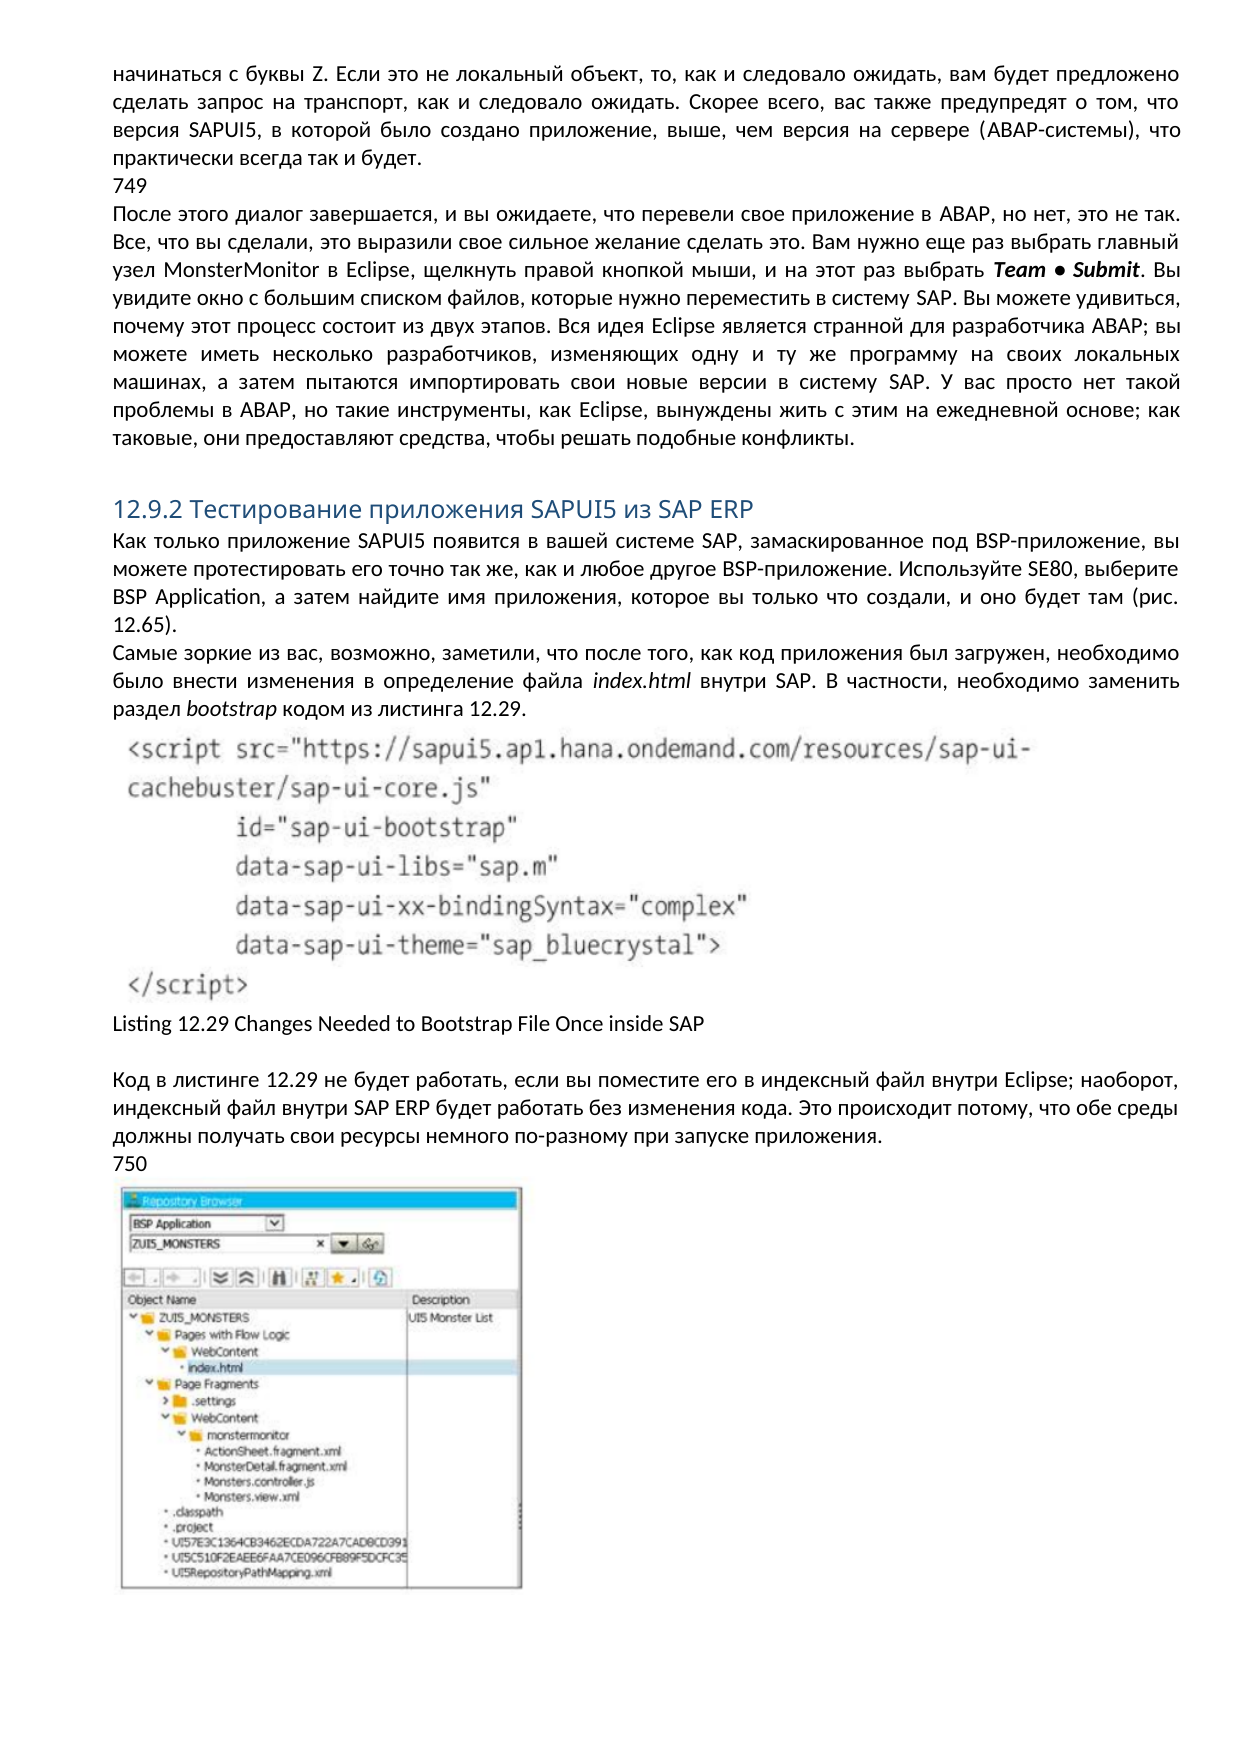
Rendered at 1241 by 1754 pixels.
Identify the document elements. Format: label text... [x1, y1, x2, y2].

text После этого диалог завершается, и вы ожидаете, что перевели свое приложение в ABAP, но нет, это не так. Все, что вы сделали, это выразили свое сильное желание сделать это. Вам нужно еще раз выбрать главный узел MonsterMonitor в Eclipse, щелкнуть правой кнопкой мыши, и на этот раз выбрать Team • Submit. Вы увидите окно с большим списком файлов, которые нужно переместить в систему SAP. Вы можете удивиться, почему этот процесс состоит из двух этапов. Вся идея Eclipse является странной для разработчика ABAP; вы можете иметь несколько разработчиков, изменяющих одну и ту же программу на своих локальных машинах, а затем пытаются импортировать свои новые версии в систему SAP. У вас просто нет такой проблемы в ABAP, но такие инструменты, как Eclipse, вынуждены жить с этим на ежедневной основе; как таковые, они предоставляют средства, чтобы решать подобные конфликты. [112, 199, 1181, 451]
text Listing 12.29 Changes Needed to Bootstrap File Once inside SAP [112, 1009, 1181, 1037]
picture [112, 722, 1182, 1009]
text Код в листинге 12.29 не будет работать, если вы поместите его в индексный файл внутри Eclipse; наоборот, индексный файл внутри SAP ERP будет работать без изменения кода. Это происходит потому, что обе среды должны получать свои ресурсы немного по-разному при запуске приложения. [112, 1065, 1181, 1149]
subtitle 12.9.2 Тестирование приложения SAPUI5 из SAP ERP [112, 492, 1181, 526]
text 750 [112, 1149, 1181, 1176]
text Как только приложение SAPUI5 появится в вашей системе SAP, замаскированное под BSP-приложение, вы можете протестировать его точно так же, как и любое другое BSP-приложение. Используйте SE80, выберите BSP Application, а затем найдите имя приложения, которое вы только что создали, и оно будет там (рис. 12.65). [112, 526, 1181, 638]
text 749 [112, 171, 1181, 199]
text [112, 59, 1181, 171]
picture [112, 1176, 1182, 1595]
text Самые зоркие из вас, возможно, заметили, что после того, как код приложения был загружен, необходимо было внести изменения в определение файла index.html внутри SAP. В частности, необходимо заменить раздел bootstrap кодом из листинга 12.29. [112, 638, 1181, 722]
